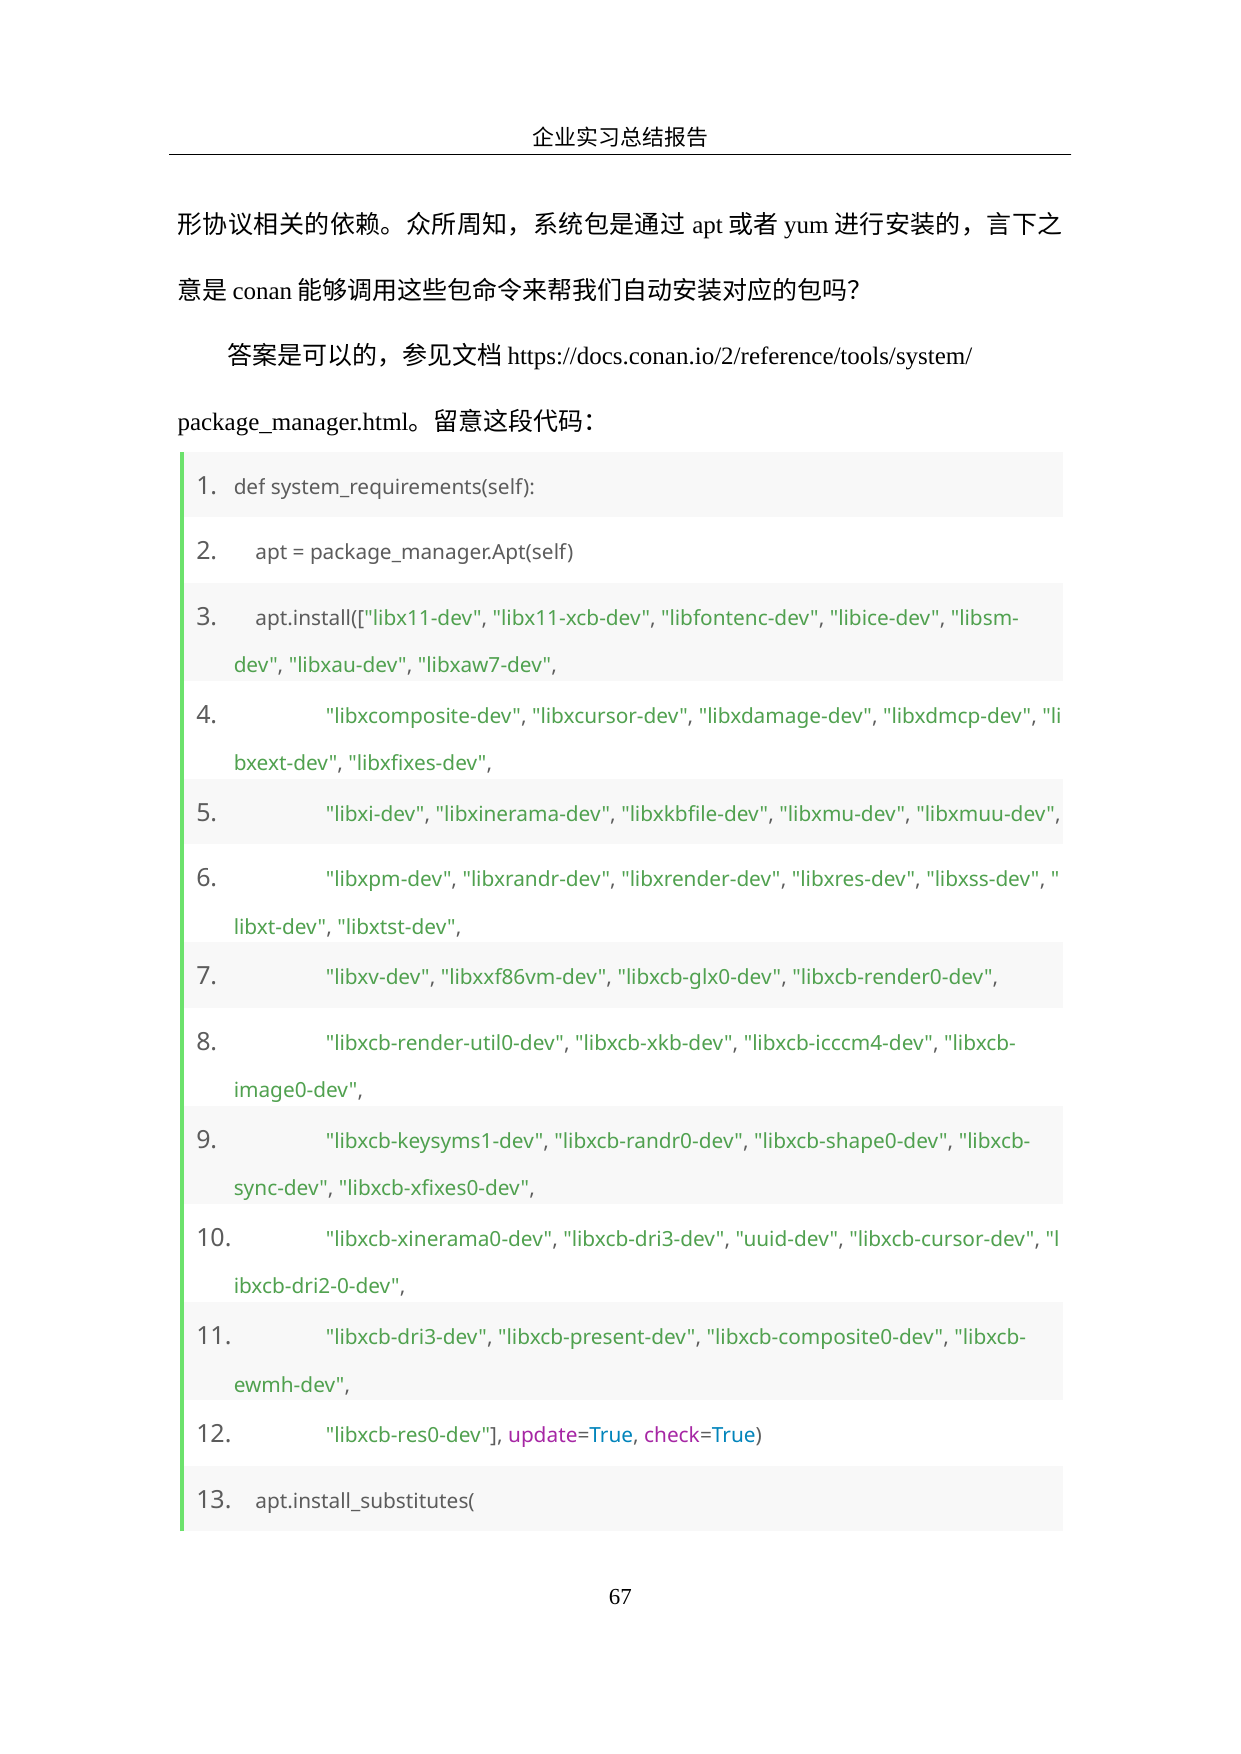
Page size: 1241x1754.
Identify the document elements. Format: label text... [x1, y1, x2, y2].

list "libxcomposite-dev", "libxcursor-dev", "libxdamage-dev", "libxdmcp-dev", "libxext-dev", "libxfixes-dev", [184, 681, 1063, 779]
list apt = package_manager.Apt(self) [184, 517, 1063, 583]
list "libxcb-dri3-dev", "libxcb-present-dev", "libxcb-composite0-dev", "libxcb-ewmh-dev", [184, 1302, 1063, 1400]
list "libxi-dev", "libxinerama-dev", "libxkbfile-dev", "libxmu-dev", "libxmuu-dev", [184, 779, 1063, 844]
list "libxcb-xinerama0-dev", "libxcb-dri3-dev", "uuid-dev", "libxcb-cursor-dev", "libxcb-dri2-0-dev", [184, 1204, 1063, 1302]
list "libxv-dev", "libxxf86vm-dev", "libxcb-glx0-dev", "libxcb-render0-dev", [184, 942, 1063, 1008]
list "libxpm-dev", "libxrandr-dev", "libxrender-dev", "libxres-dev", "libxss-dev", "libxt-dev", "libxtst-dev", [184, 844, 1063, 942]
list "libxcb-res0-dev"], update=True, check=True) [184, 1400, 1063, 1466]
list "libxcb-render-util0-dev", "libxcb-xkb-dev", "libxcb-icccm4-dev", "libxcb-image0-dev", [184, 1008, 1063, 1106]
list apt.install(["libx11-dev", "libx11-xcb-dev", "libfontenc-dev", "libice-dev", "libsm-dev", "libxau-dev", "libxaw7-dev", [184, 583, 1063, 681]
text 答案是可以的，参见文档https://docs.conan.io/2/reference/tools/system/package_manager.html。留意这段代码： [177, 321, 1063, 452]
list apt.install_substitutes( [184, 1466, 1063, 1531]
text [177, 190, 1063, 321]
list "libxcb-keysyms1-dev", "libxcb-randr0-dev", "libxcb-shape0-dev", "libxcb-sync-dev", "libxcb-xfixes0-dev", [184, 1106, 1063, 1204]
list def system_requirements(self): [184, 452, 1063, 517]
